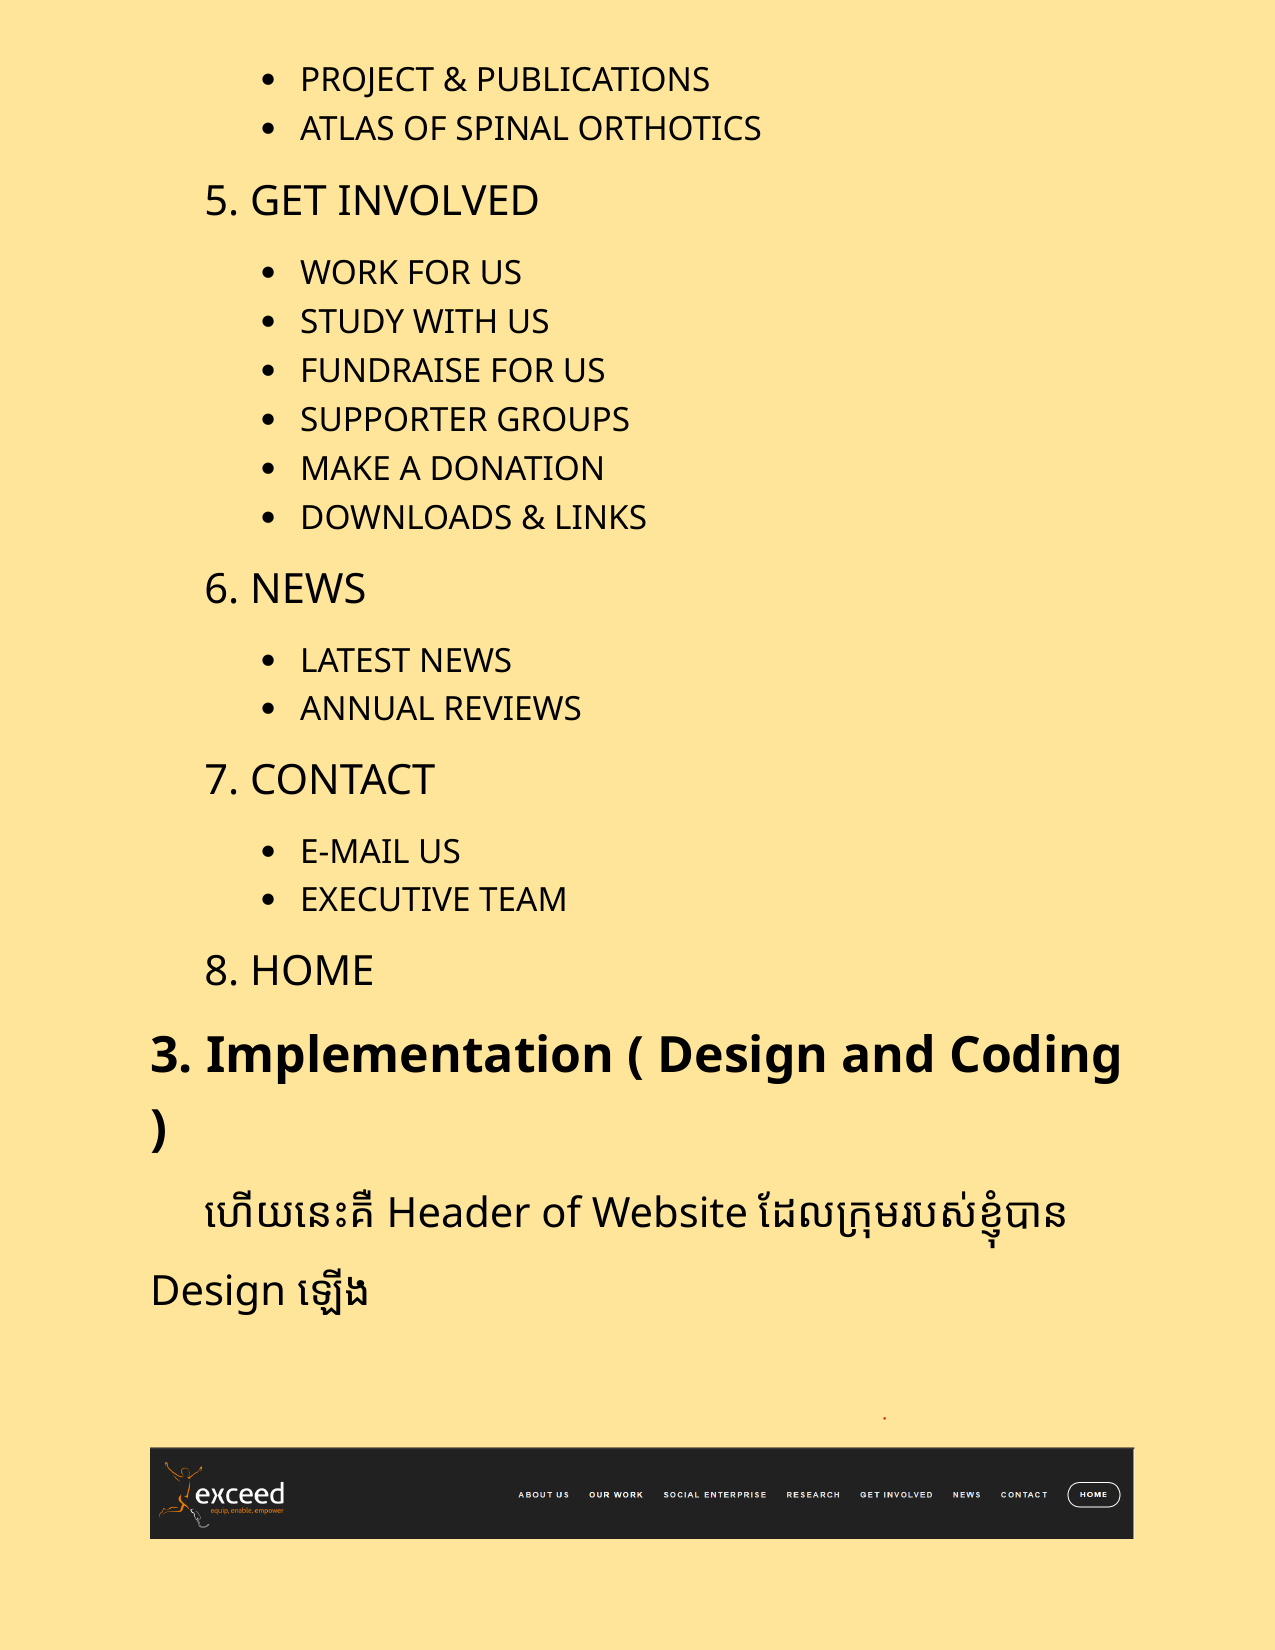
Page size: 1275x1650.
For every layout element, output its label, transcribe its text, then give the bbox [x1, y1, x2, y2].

list ATLAS OF SPINAL ORTHOTICS [262, 105, 1134, 151]
text 3. Implementation ( Design and Coding ) [150, 1019, 1134, 1160]
list MAKE A DONATION [262, 444, 1134, 490]
picture [150, 1416, 1135, 1539]
text 5. GET INVOLVED [150, 171, 1134, 228]
list DOWNLOADS & LINKS [262, 493, 1134, 539]
list EXECUTIVE TEAM [262, 876, 1134, 921]
list STUDY WITH US [262, 298, 1134, 343]
list E-MAIL US [262, 828, 1134, 873]
text ហើយនេះគឺ Header of Website ដែលក្រុមរបស់ខ្ញុំបាន [150, 1182, 1134, 1239]
list ANNUAL REVIEWS [262, 685, 1134, 731]
text 6. NEWS [150, 559, 1134, 616]
text 8. HOME [150, 941, 1134, 998]
list PROJECT & PUBLICATIONS [262, 56, 1134, 102]
text Design ឡើង [150, 1260, 1134, 1317]
list LATEST NEWS [262, 637, 1134, 682]
text 7. CONTACT [150, 750, 1134, 807]
list WORK FOR US [262, 249, 1134, 294]
list SUPPORTER GROUPS [262, 396, 1134, 441]
list FUNDRAISE FOR US [262, 347, 1134, 392]
